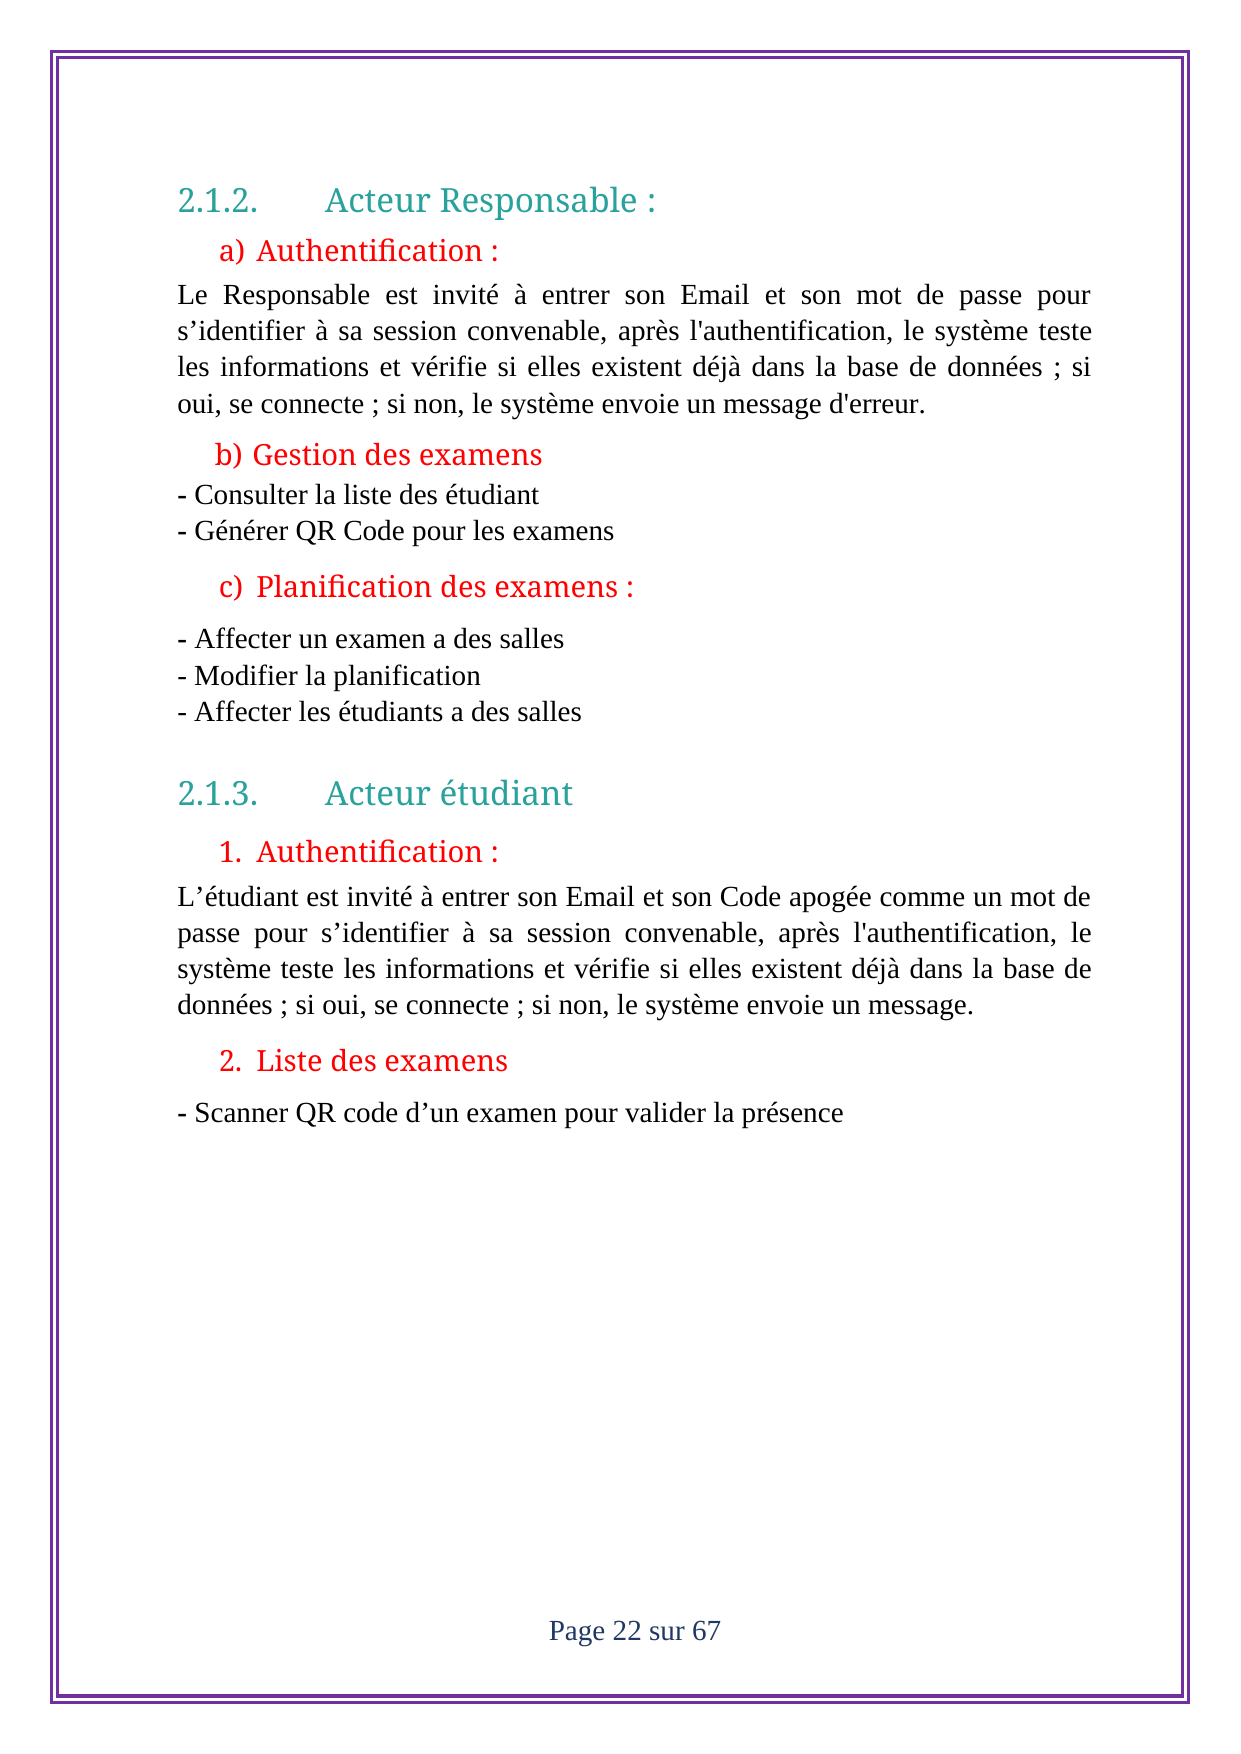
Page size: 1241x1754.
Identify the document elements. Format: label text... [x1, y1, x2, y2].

subtitle Authentification : [218, 832, 1092, 871]
text - Modifier la planification [177, 658, 1092, 691]
text - Générer QR Code pour les examens [177, 513, 1092, 547]
subtitle Liste des examens [218, 1040, 1092, 1079]
subtitle Acteur étudiant [177, 770, 1092, 816]
text L’étudiant est invité à entrer son Email et son Code apogée comme un mot de passe pour s’identifier à sa session convenable, après l'authentification, le système teste les informations et vérifie si elles existent déjà dans la base de données ; si oui, se connecte ; si non, le système envoie un message. [177, 879, 1092, 1021]
subtitle Authentification : [218, 230, 1092, 270]
text Le Responsable est invité à entrer son Email et son mot de passe pour s’identifier à sa session convenable, après l'authentification, le système teste les informations et vérifie si elles existent déjà dans la base de données ; si oui, se connecte ; si non, le système envoie un message d'erreur. [177, 277, 1092, 419]
text - Affecter les étudiants a des salles [177, 694, 1092, 727]
subtitle Acteur Responsable : [177, 177, 1092, 223]
text - Consulter la liste des étudiant [177, 477, 1092, 511]
subtitle Planification des examens : [218, 566, 1092, 606]
text - Scanner QR code d’un examen pour valider la présence [177, 1095, 1092, 1129]
subtitle Gestion des examens [214, 434, 1092, 474]
text - Affecter un examen a des salles [177, 621, 1092, 655]
